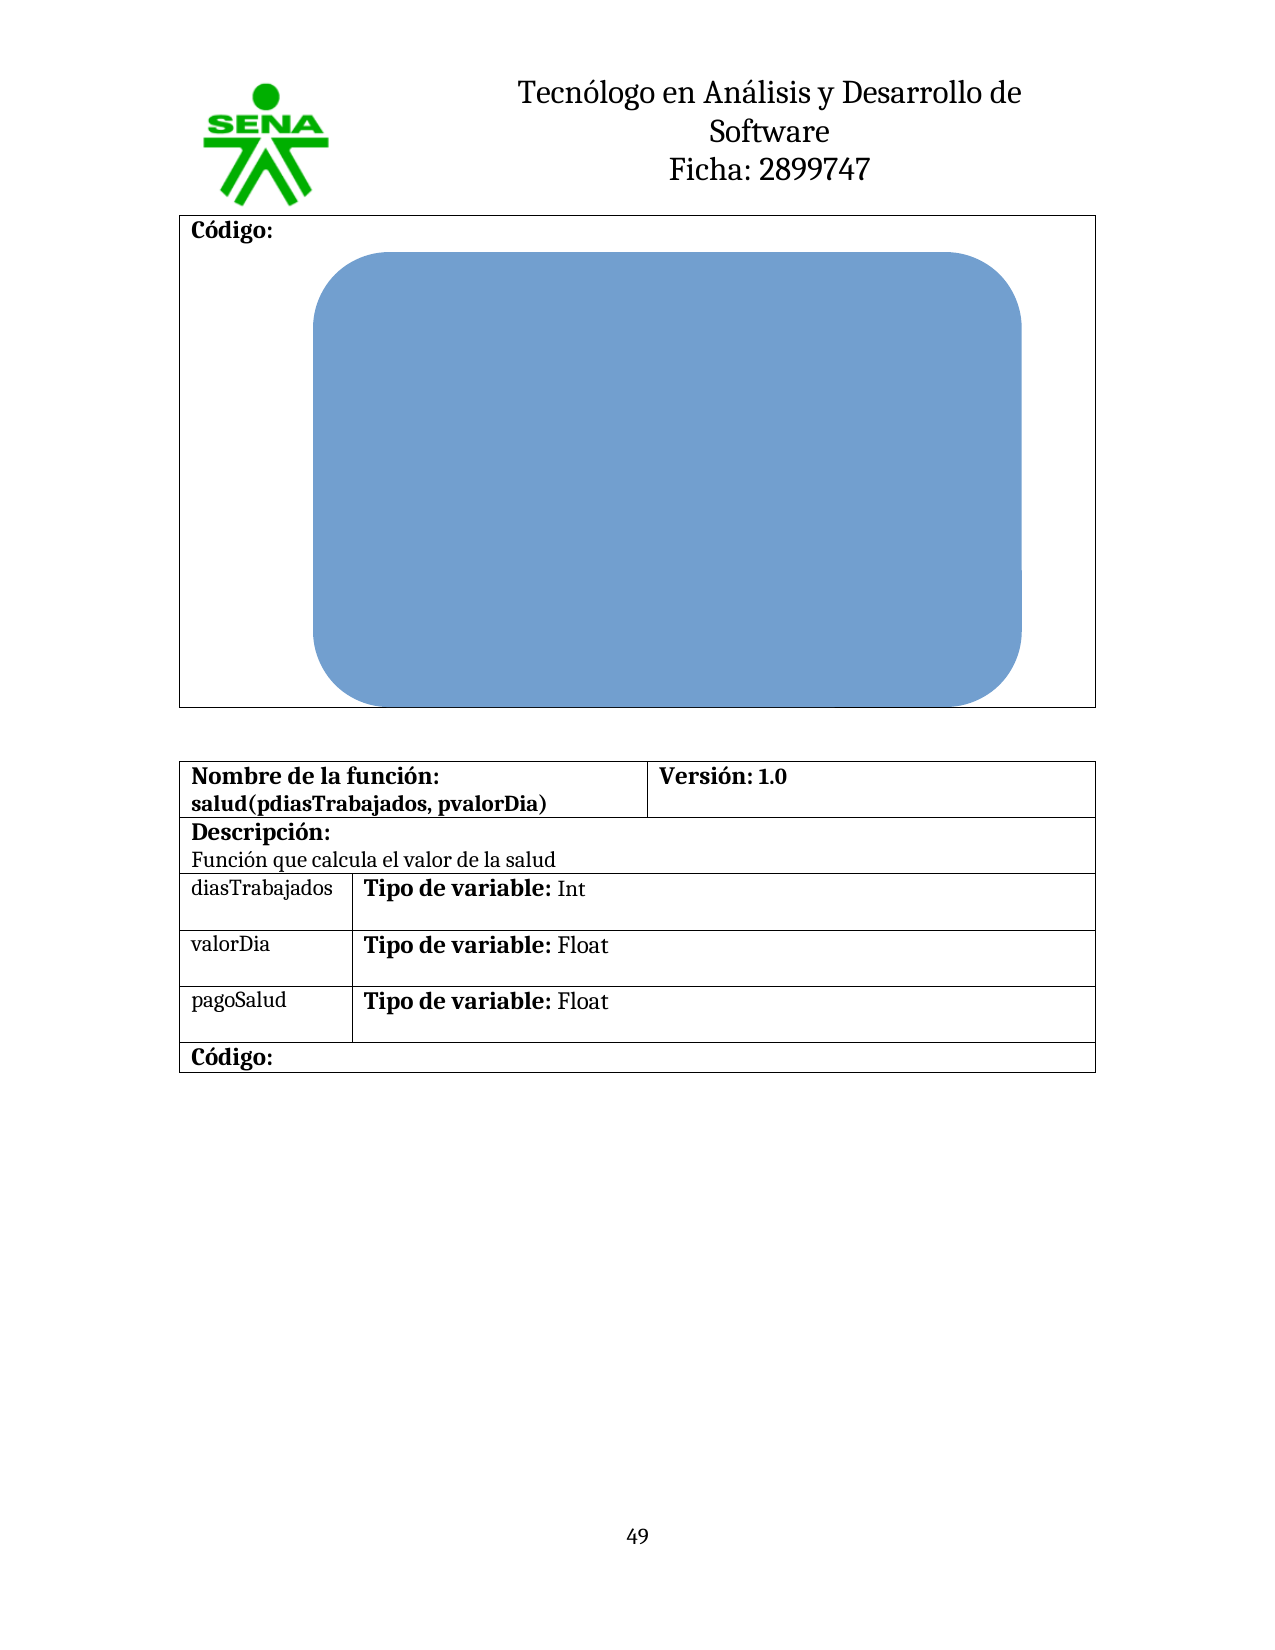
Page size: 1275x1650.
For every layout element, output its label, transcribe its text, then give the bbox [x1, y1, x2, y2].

table_cell Código: [180, 216, 1095, 707]
table_cell Tipo de variable: Float [353, 987, 1095, 1042]
table_cell diasTrabajados [180, 874, 352, 929]
table_cell Descripción: Función que calcula el valor de la salud [180, 818, 1095, 873]
table_cell Tipo de variable: Float [353, 931, 1095, 986]
table_cell Código: [180, 1043, 1095, 1072]
table_header Nombre de la función: salud(pdiasTrabajados, pvalorDia) [180, 762, 647, 817]
table_header Versión: 1.0 [648, 762, 1095, 817]
table_cell pagoSalud [180, 987, 352, 1042]
picture [185, 73, 342, 215]
table_cell valorDia [180, 931, 352, 986]
table_cell Tipo de variable: Int [353, 874, 1095, 929]
